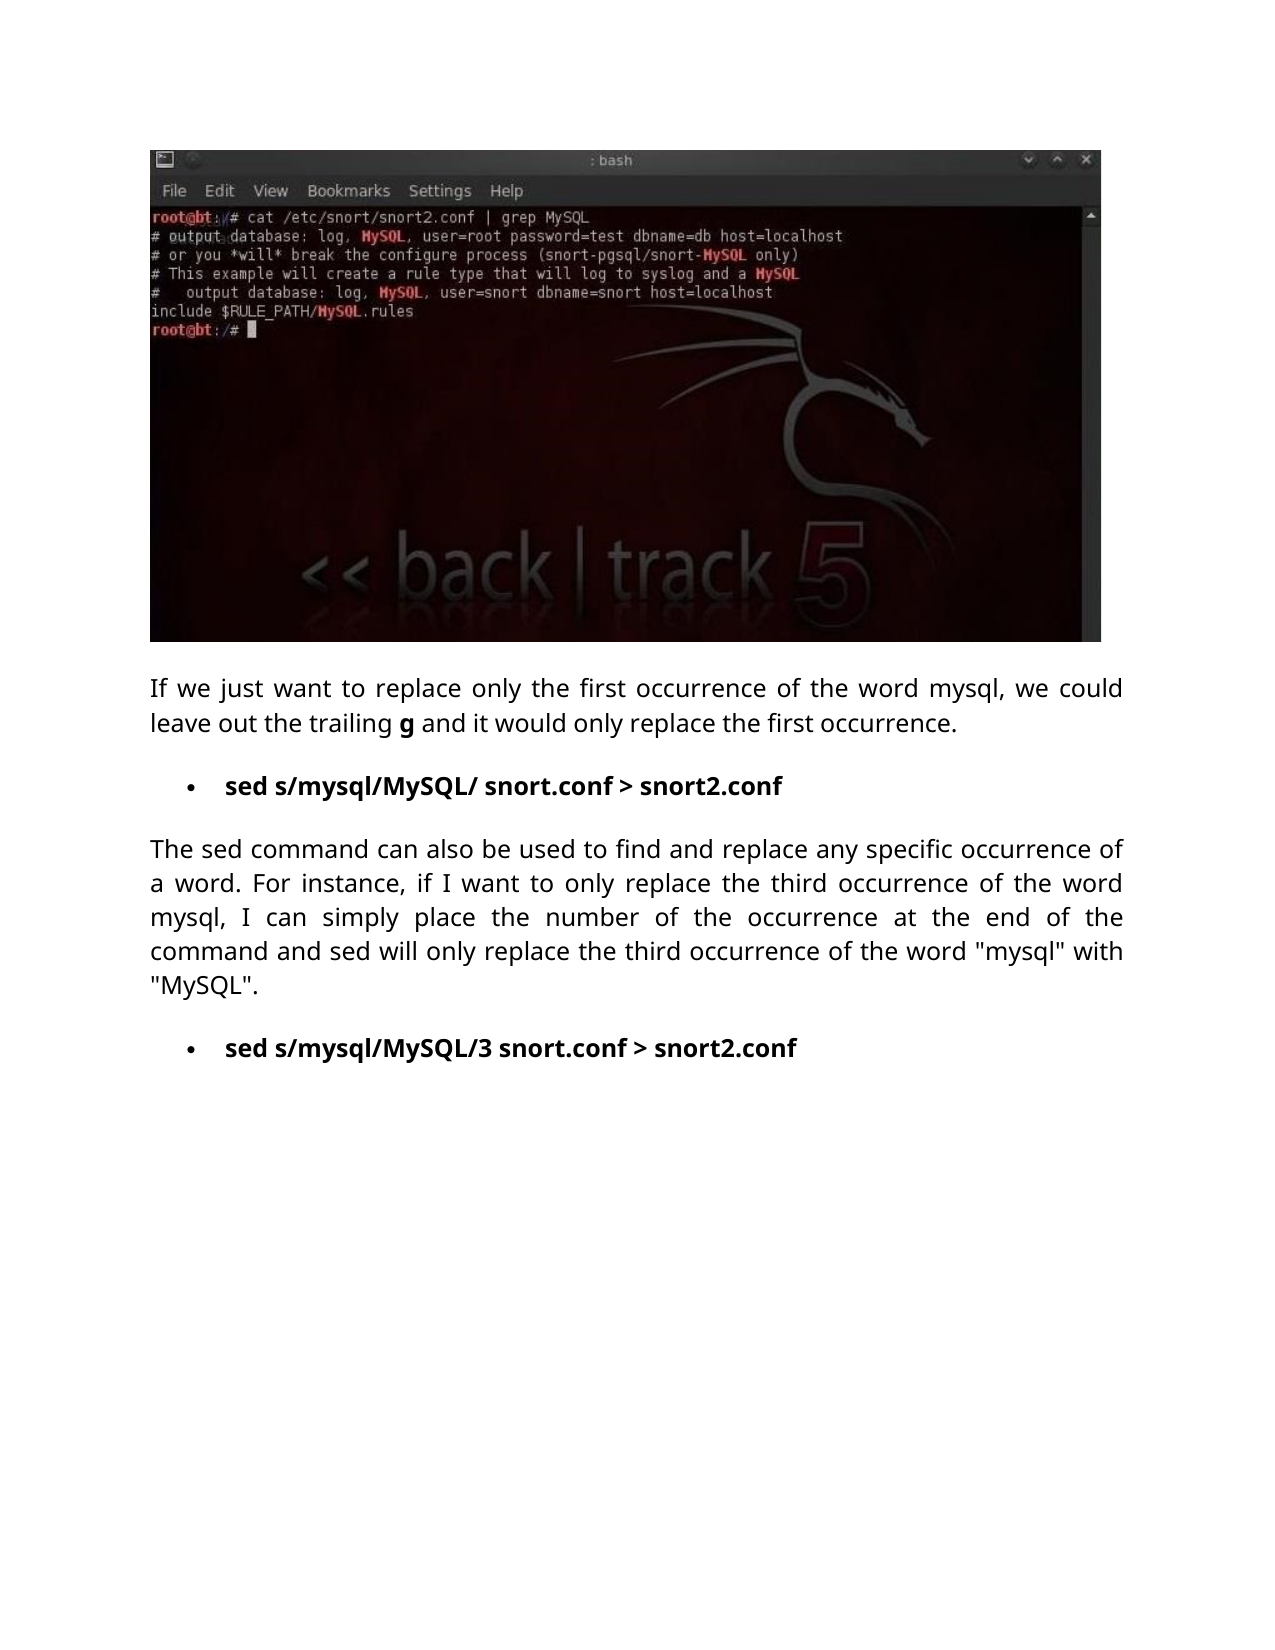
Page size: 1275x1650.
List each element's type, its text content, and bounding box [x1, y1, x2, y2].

text The sed command can also be used to find and replace any specific occurrence of a word. For instance, if I want to only replace the third occurrence of the word mysql, I can simply place the number of the occurrence at the end of the command and sed will only replace the third occurrence of the word "mysql" with "MySQL". [150, 832, 1125, 1002]
list sed s/mysql/MySQL/3 snort.conf > snort2.conf [187, 1031, 1125, 1065]
list sed s/mysql/MySQL/ snort.conf > snort2.conf [187, 768, 1125, 802]
text If we just want to replace only the first occurrence of the word mysql, we could leave out the trailing g and it would only replace the first occurrence. [150, 671, 1125, 739]
picture [150, 150, 1102, 642]
